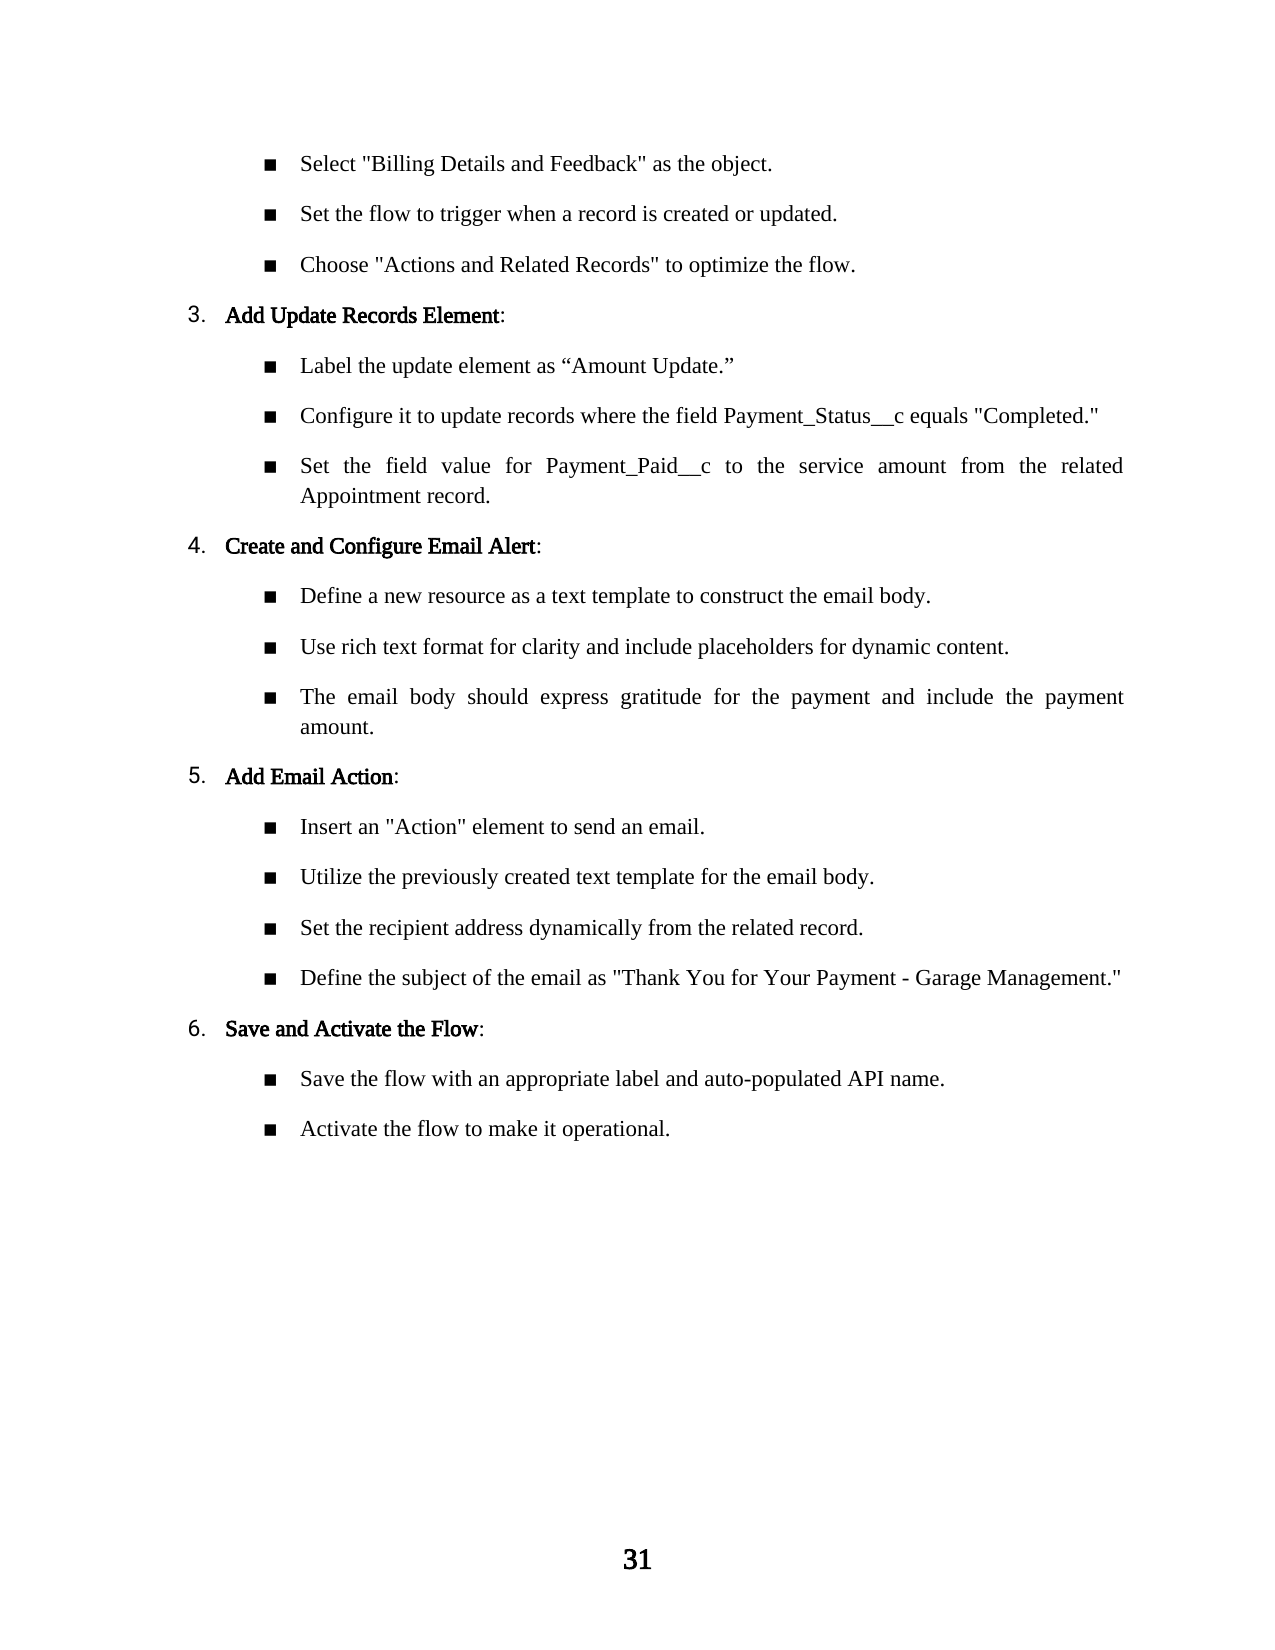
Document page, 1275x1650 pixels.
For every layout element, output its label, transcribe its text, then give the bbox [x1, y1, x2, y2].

list Insert an "Action" element to send an email. [262, 813, 1125, 840]
list Label the update element as “Amount Update.” [262, 352, 1125, 379]
list Select "Billing Details and Feedback" as the object. [262, 150, 1125, 177]
list Utilize the previously created text template for the email body. [262, 863, 1125, 890]
list Configure it to update records where the field Payment_Status__c equals "Completed." [262, 402, 1125, 429]
list Create and Configure Email Alert: [187, 532, 1125, 559]
list Set the recipient address dynamically from the related record. [262, 914, 1125, 941]
list Define a new resource as a text template to construct the email body. [262, 582, 1125, 609]
list Save and Activate the Flow: [187, 1014, 1125, 1042]
list Save the flow with an appropriate label and auto-populated API name. [262, 1065, 1125, 1092]
list Add Update Records Element: [187, 301, 1125, 328]
list Use rich text format for clarity and include placeholders for dynamic content. [262, 633, 1125, 660]
list Activate the flow to make it operational. [262, 1115, 1125, 1142]
list Define the subject of the email as "Thank You for Your Payment - Garage Management." [262, 964, 1125, 991]
list Set the flow to trigger when a record is created or updated. [262, 200, 1125, 227]
list Choose "Actions and Related Records" to optimize the flow. [262, 251, 1125, 278]
list Add Email Action: [187, 762, 1125, 789]
list Set the field value for Payment_Paid__c to the service amount from the related Appointment record. [262, 452, 1125, 508]
list The email body should express gratitude for the payment and include the payment amount. [262, 683, 1125, 739]
